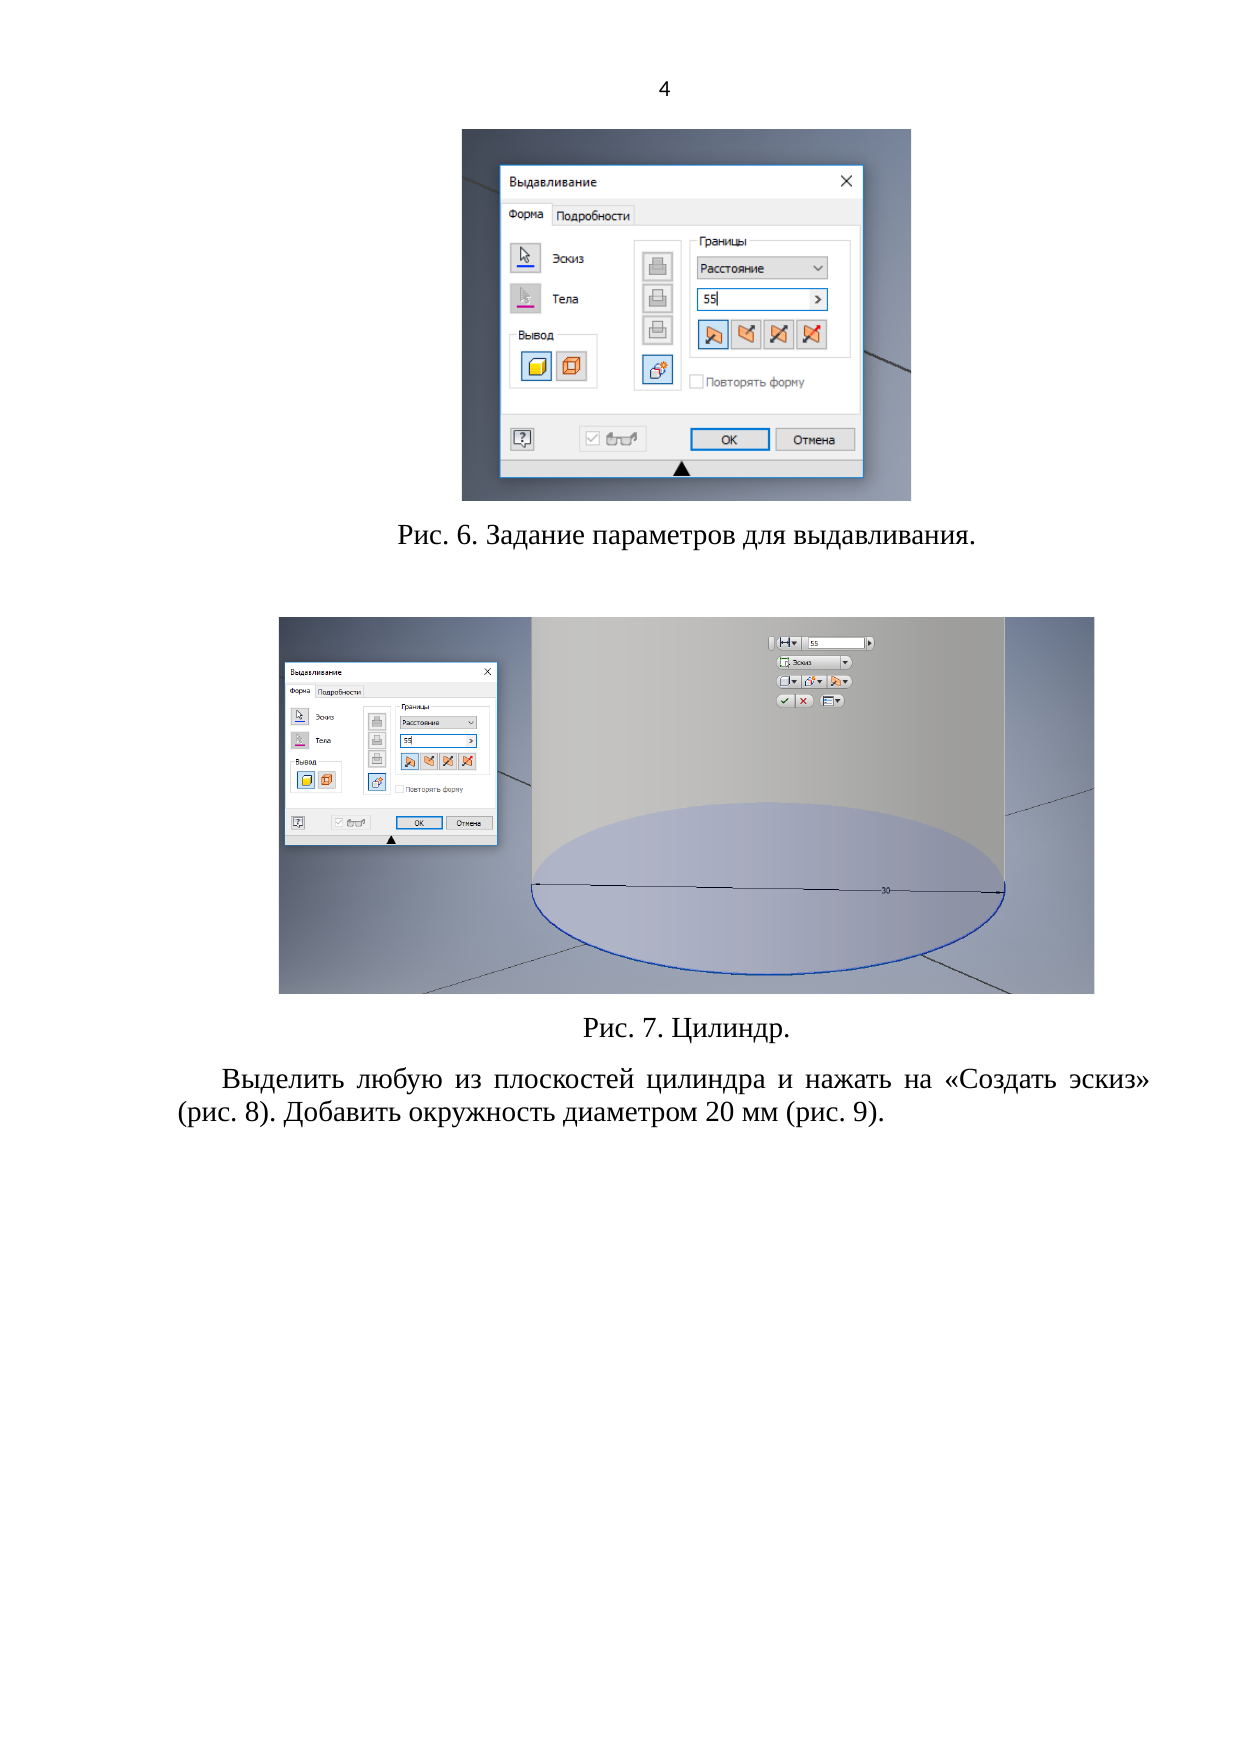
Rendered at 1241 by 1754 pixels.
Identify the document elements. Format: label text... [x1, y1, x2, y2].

text Выделить любую из плоскостей цилиндра и нажать на «Создать эскиз» (рис. 8). Добавить окружность диаметром 20 мм (рис. 9). [177, 1061, 1152, 1128]
text Рис. 7. Цилиндр. [177, 1011, 1152, 1044]
picture [461, 129, 912, 501]
text Рис. 6. Задание параметров для выдавливания. [177, 517, 1152, 550]
picture [278, 617, 1095, 994]
